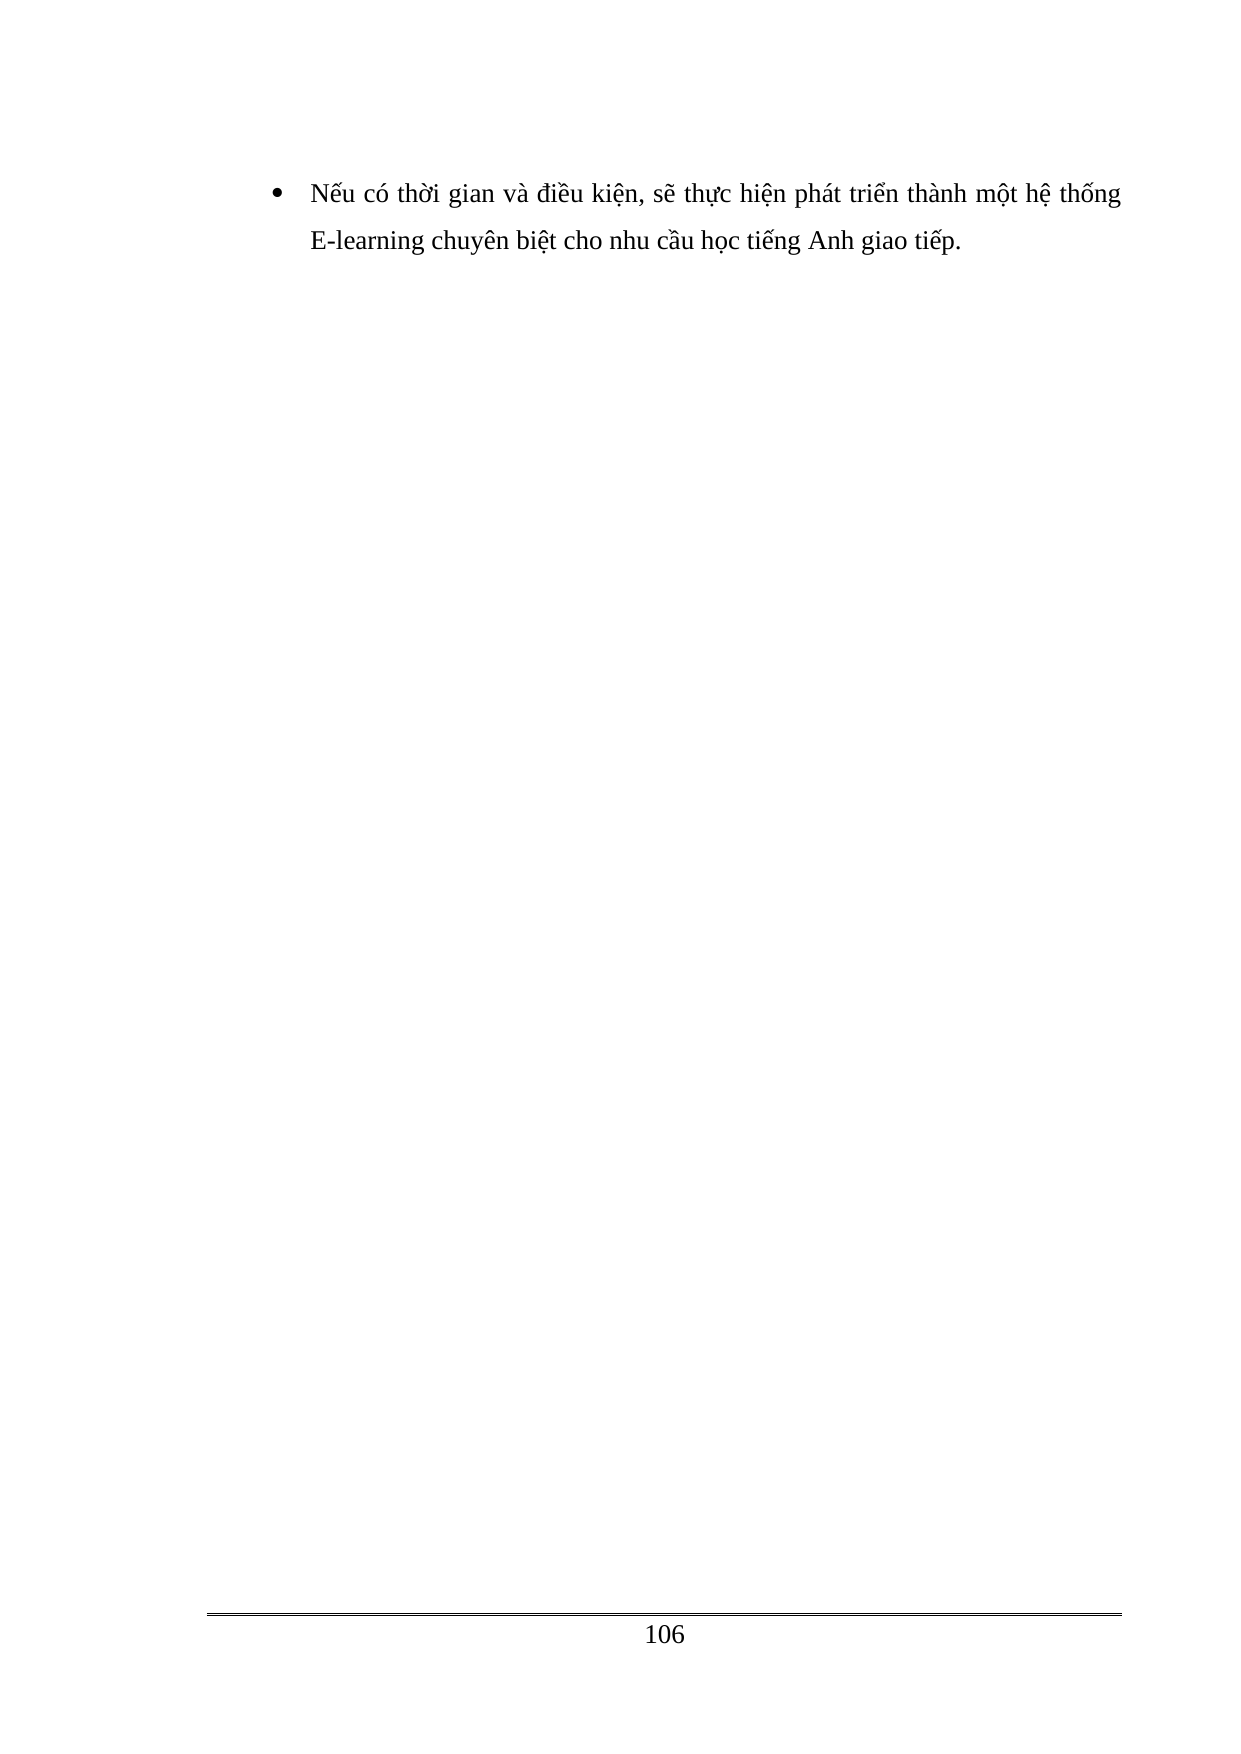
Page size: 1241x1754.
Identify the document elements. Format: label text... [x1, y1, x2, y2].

list Nếu có thời gian và điều kiện, sẽ thực hiện phát triển thành một hệ thống E-learning chuyên biệt cho nhu cầu học tiếng Anh giao tiếp. [273, 177, 1122, 255]
